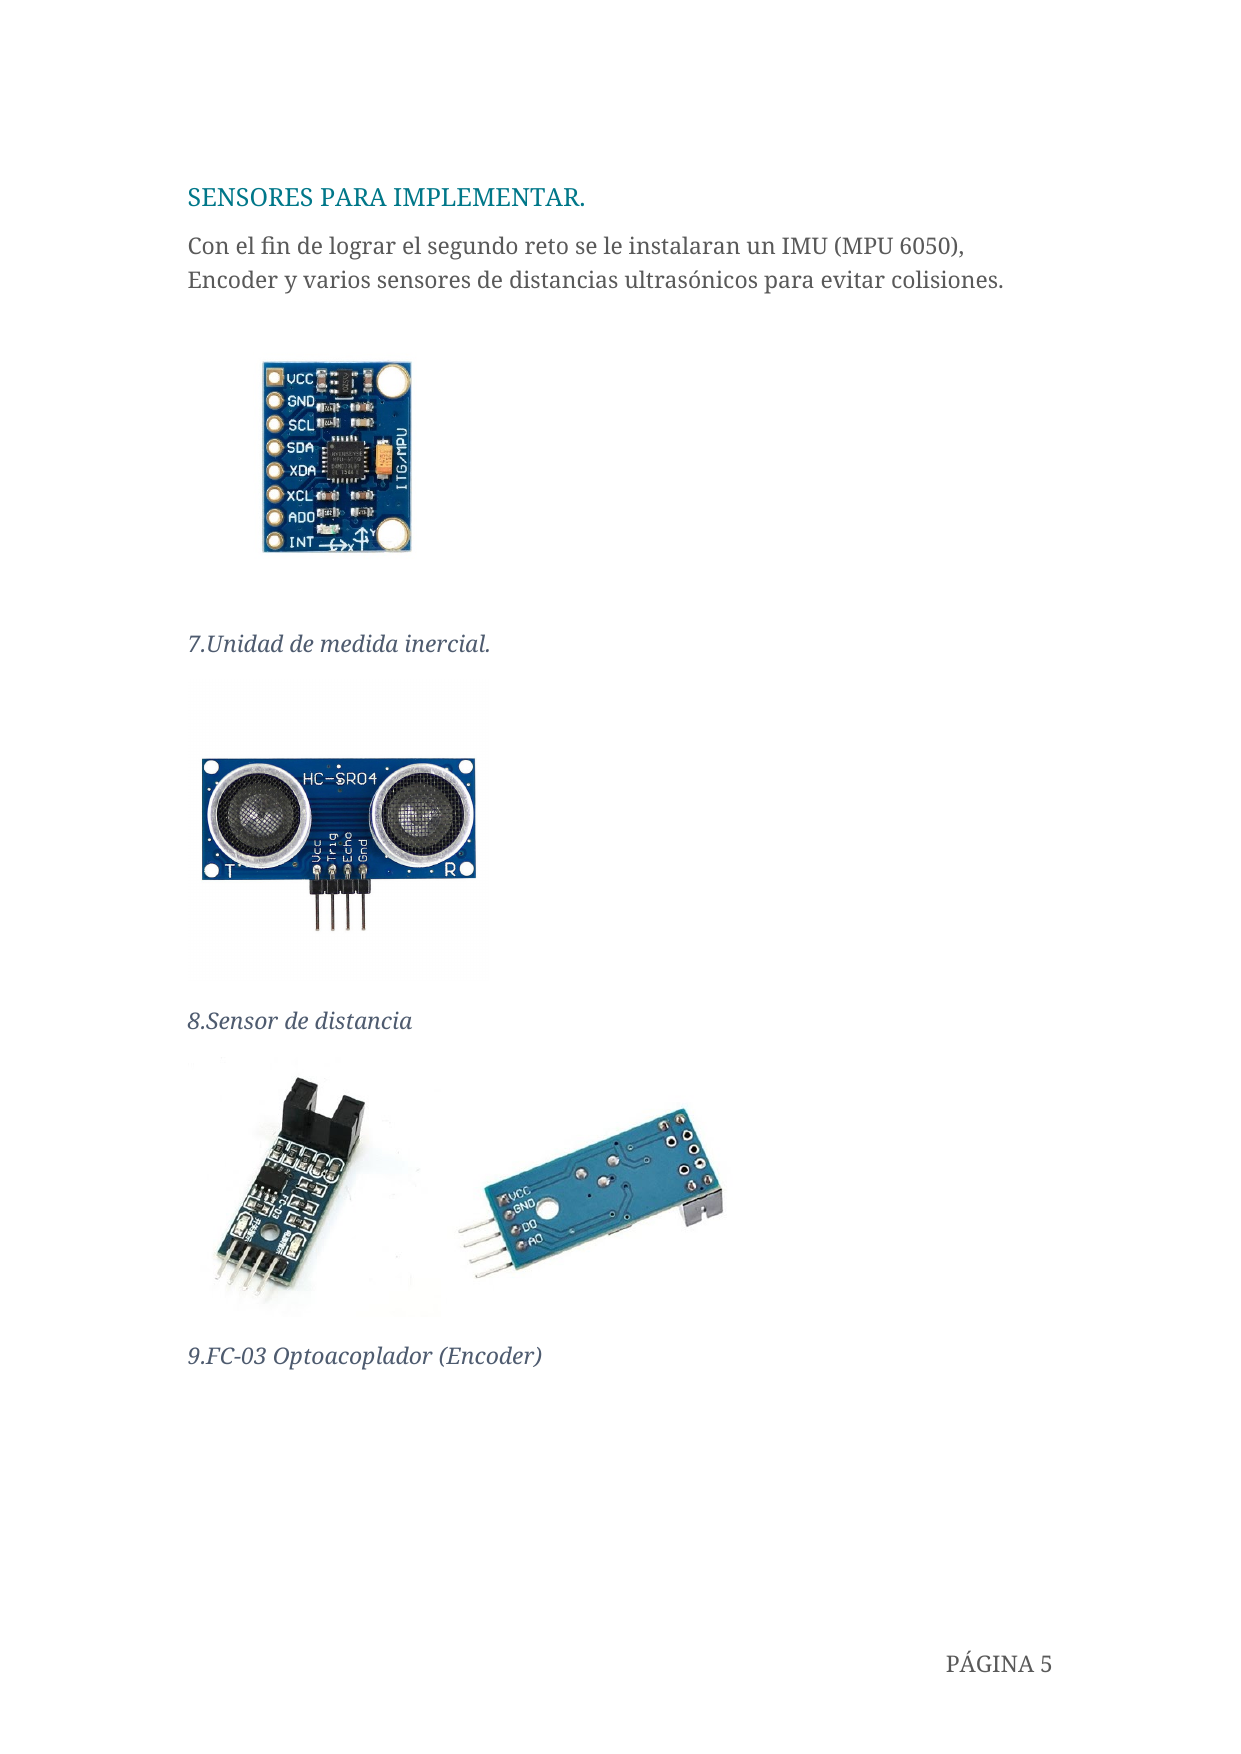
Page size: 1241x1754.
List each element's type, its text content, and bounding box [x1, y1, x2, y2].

text Con el fin de lograr el segundo reto se le instalaran un IMU (MPU 6050), Encoder y varios sensores de distancias ultrasónicos para evitar colisiones. [187, 230, 1053, 296]
picture [187, 1057, 739, 1317]
picture [187, 679, 489, 981]
subtitle SENSORES PARA IMPLEMENTAR. [187, 180, 1053, 214]
picture [187, 319, 489, 604]
